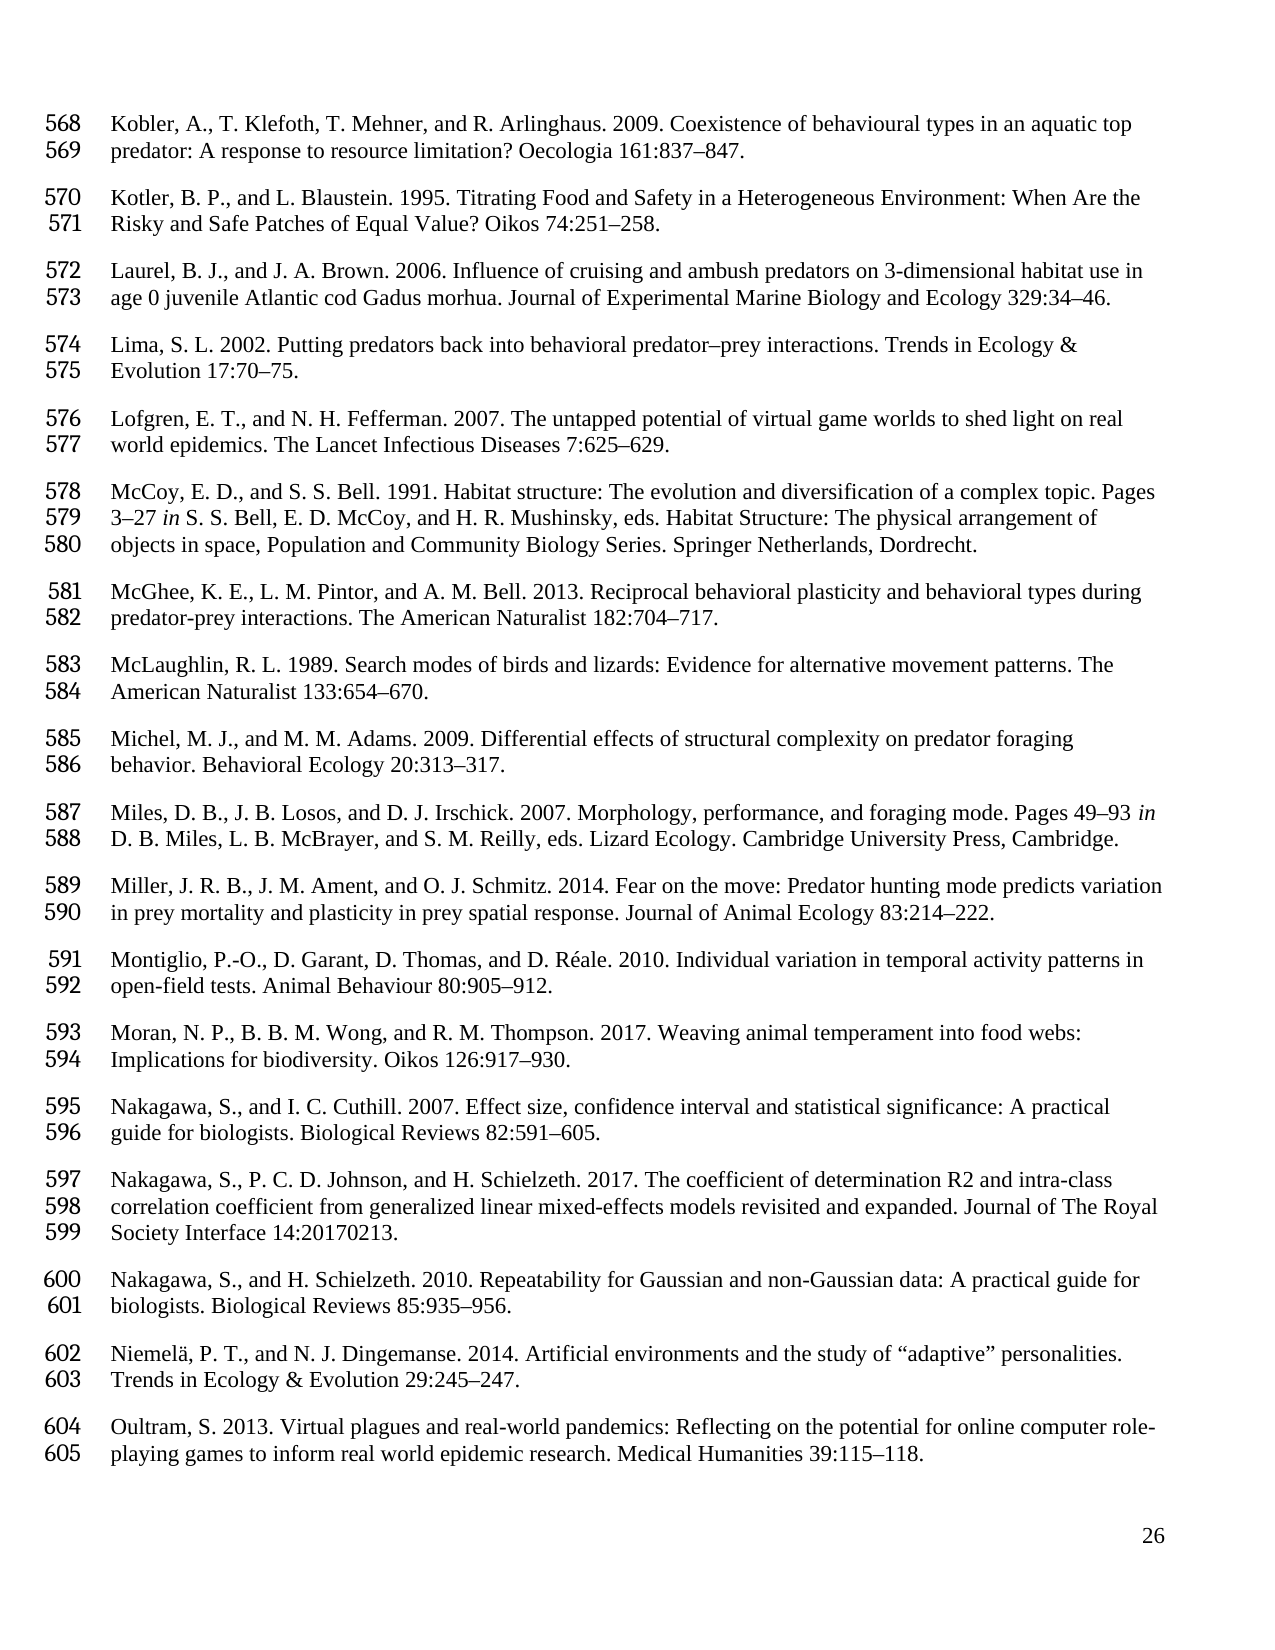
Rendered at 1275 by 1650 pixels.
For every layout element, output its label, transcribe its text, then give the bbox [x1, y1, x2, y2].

text Niemelä, P. T., and N. J. Dingemanse. 2014. Artificial environments and the study of “adaptive” personalities. Trends in Ecology & Evolution 29:245–247. [110, 1340, 1164, 1392]
text Lofgren, E. T., and N. H. Fefferman. 2007. The untapped potential of virtual game worlds to shed light on real world epidemics. The Lancet Infectious Diseases 7:625–629. [110, 404, 1164, 457]
text Laurel, B. J., and J. A. Brown. 2006. Influence of cruising and ambush predators on 3-dimensional habitat use in age 0 juvenile Atlantic cod Gadus morhua. Journal of Experimental Marine Biology and Ecology 329:34–46. [110, 257, 1164, 310]
text Kobler, A., T. Klefoth, T. Mehner, and R. Arlinghaus. 2009. Coexistence of behavioural types in an aquatic top predator: A response to resource limitation? Oecologia 161:837–847. [110, 110, 1164, 163]
text Montiglio, P.-O., D. Garant, D. Thomas, and D. Réale. 2010. Individual variation in temporal activity patterns in open-field tests. Animal Behaviour 80:905–912. [110, 946, 1164, 998]
text Michel, M. J., and M. M. Adams. 2009. Differential effects of structural complexity on predator foraging behavior. Behavioral Ecology 20:313–317. [110, 725, 1164, 778]
text Miller, J. R. B., J. M. Ament, and O. J. Schmitz. 2014. Fear on the move: Predator hunting mode predicts variation in prey mortality and plasticity in prey spatial response. Journal of Animal Ecology 83:214–222. [110, 872, 1164, 925]
text McLaughlin, R. L. 1989. Search modes of birds and lizards: Evidence for alternative movement patterns. The American Naturalist 133:654–670. [110, 652, 1164, 704]
text Nakagawa, S., P. C. D. Johnson, and H. Schielzeth. 2017. The coefficient of determination R2 and intra-class correlation coefficient from generalized linear mixed-effects models revisited and expanded. Journal of The Royal Society Interface 14:20170213. [110, 1166, 1164, 1245]
text Oultram, S. 2013. Virtual plagues and real-world pandemics: Reflecting on the potential for online computer role-playing games to inform real world epidemic research. Medical Humanities 39:115–118. [110, 1413, 1164, 1466]
text McGhee, K. E., L. M. Pintor, and A. M. Bell. 2013. Reciprocal behavioral plasticity and behavioral types during predator-prey interactions. The American Naturalist 182:704–717. [110, 578, 1164, 631]
text McCoy, E. D., and S. S. Bell. 1991. Habitat structure: The evolution and diversification of a complex topic. Pages 3–27 in S. S. Bell, E. D. McCoy, and H. R. Mushinsky, eds. Habitat Structure: The physical arrangement of objects in space, Population and Community Biology Series. Springer Netherlands, Dordrecht. [110, 478, 1164, 557]
text Nakagawa, S., and I. C. Cuthill. 2007. Effect size, confidence interval and statistical significance: A practical guide for biologists. Biological Reviews 82:591–605. [110, 1093, 1164, 1146]
text Kotler, B. P., and L. Blaustein. 1995. Titrating Food and Safety in a Heterogeneous Environment: When Are the Risky and Safe Patches of Equal Value? Oikos 74:251–258. [110, 184, 1164, 237]
text Nakagawa, S., and H. Schielzeth. 2010. Repeatability for Gaussian and non-Gaussian data: A practical guide for biologists. Biological Reviews 85:935–956. [110, 1266, 1164, 1319]
text Lima, S. L. 2002. Putting predators back into behavioral predator–prey interactions. Trends in Ecology & Evolution 17:70–75. [110, 331, 1164, 384]
text Moran, N. P., B. B. M. Wong, and R. M. Thompson. 2017. Weaving animal temperament into food webs: Implications for biodiversity. Oikos 126:917–930. [110, 1019, 1164, 1072]
text Miles, D. B., J. B. Losos, and D. J. Irschick. 2007. Morphology, performance, and foraging mode. Pages 49–93 in D. B. Miles, L. B. McBrayer, and S. M. Reilly, eds. Lizard Ecology. Cambridge University Press, Cambridge. [110, 799, 1164, 851]
